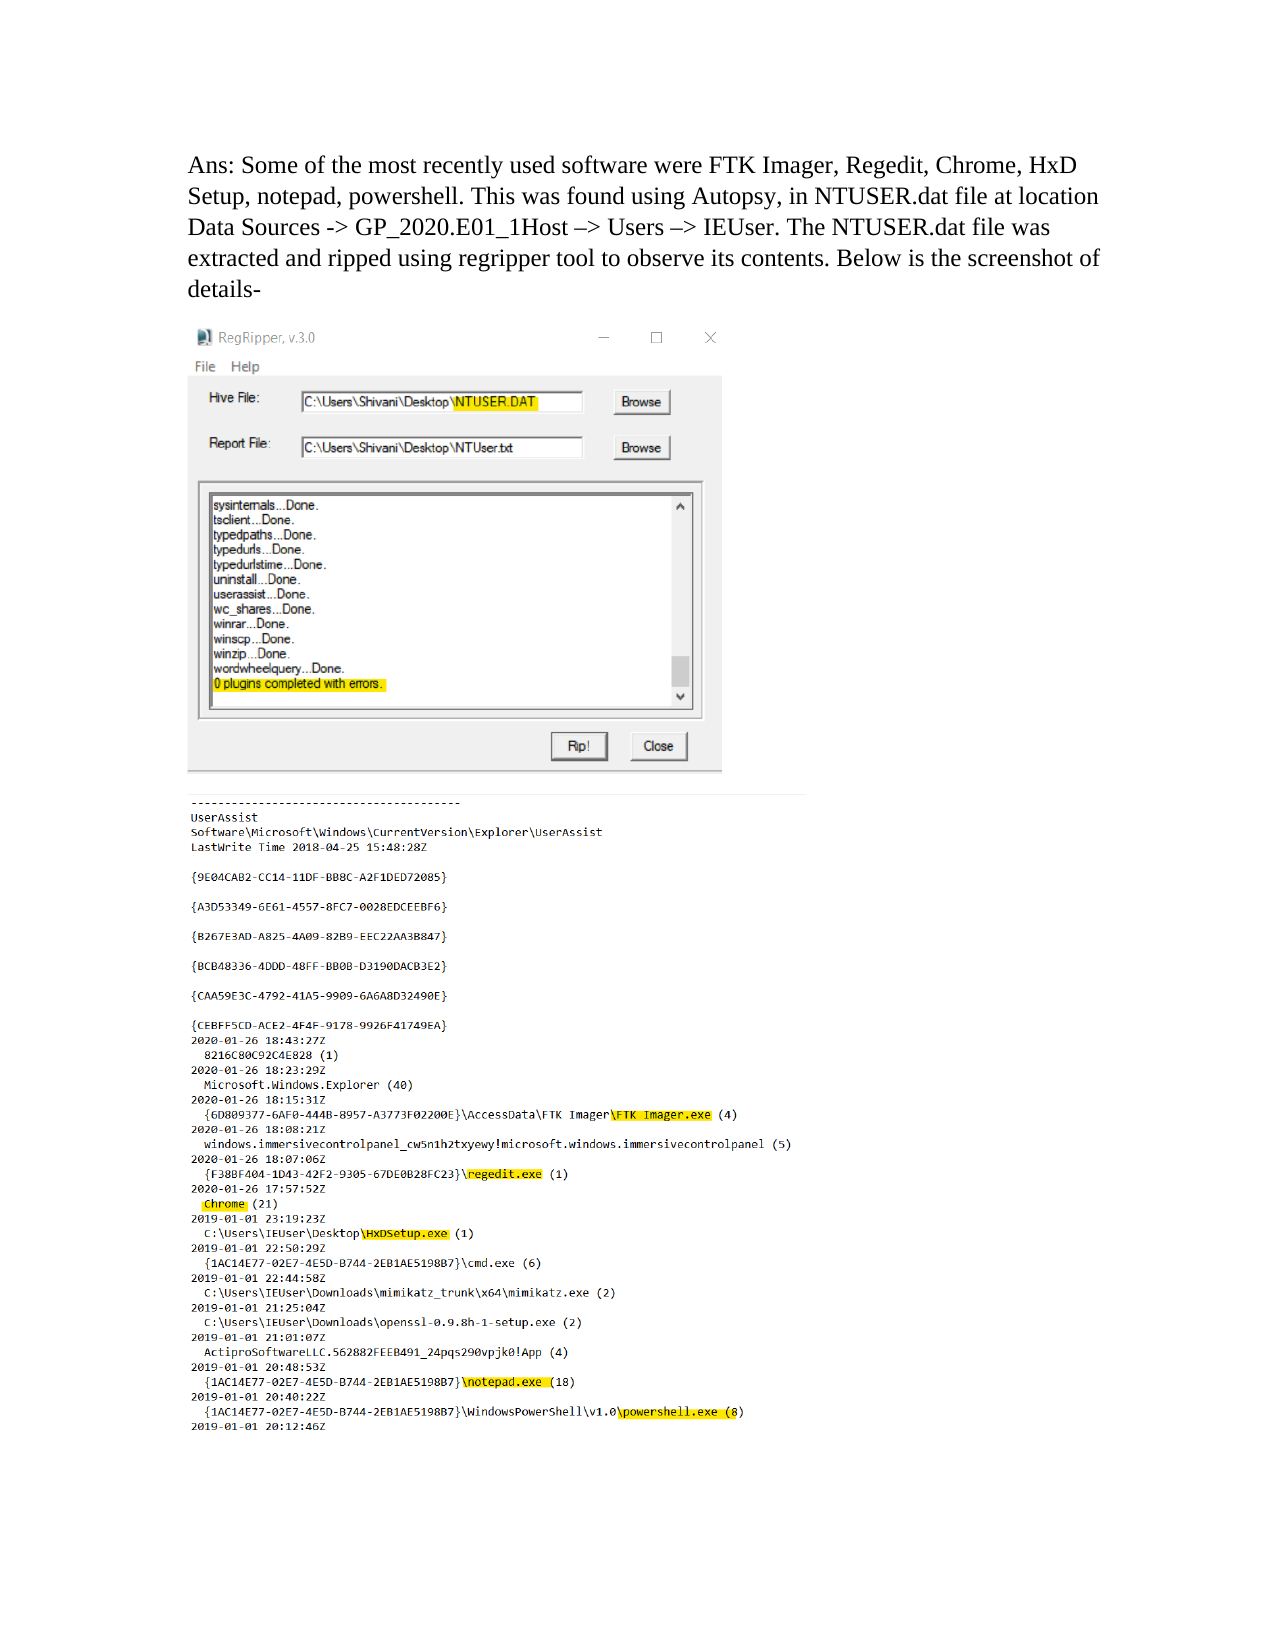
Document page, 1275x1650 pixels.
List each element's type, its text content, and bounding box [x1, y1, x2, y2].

picture [187, 321, 722, 774]
text Ans: Some of the most recently used software were FTK Imager, Regedit, Chrome, HxD Setup, notepad, powershell. This was found using Autopsy, in NTUSER.dat file at location Data Sources -> GP_2020.E01_1Host –> Users –> IEUser. The NTUSER.dat file was extracted and ripped using regripper tool to observe its contents. Below is the screenshot of details- [187, 150, 1125, 303]
picture [187, 792, 807, 1434]
